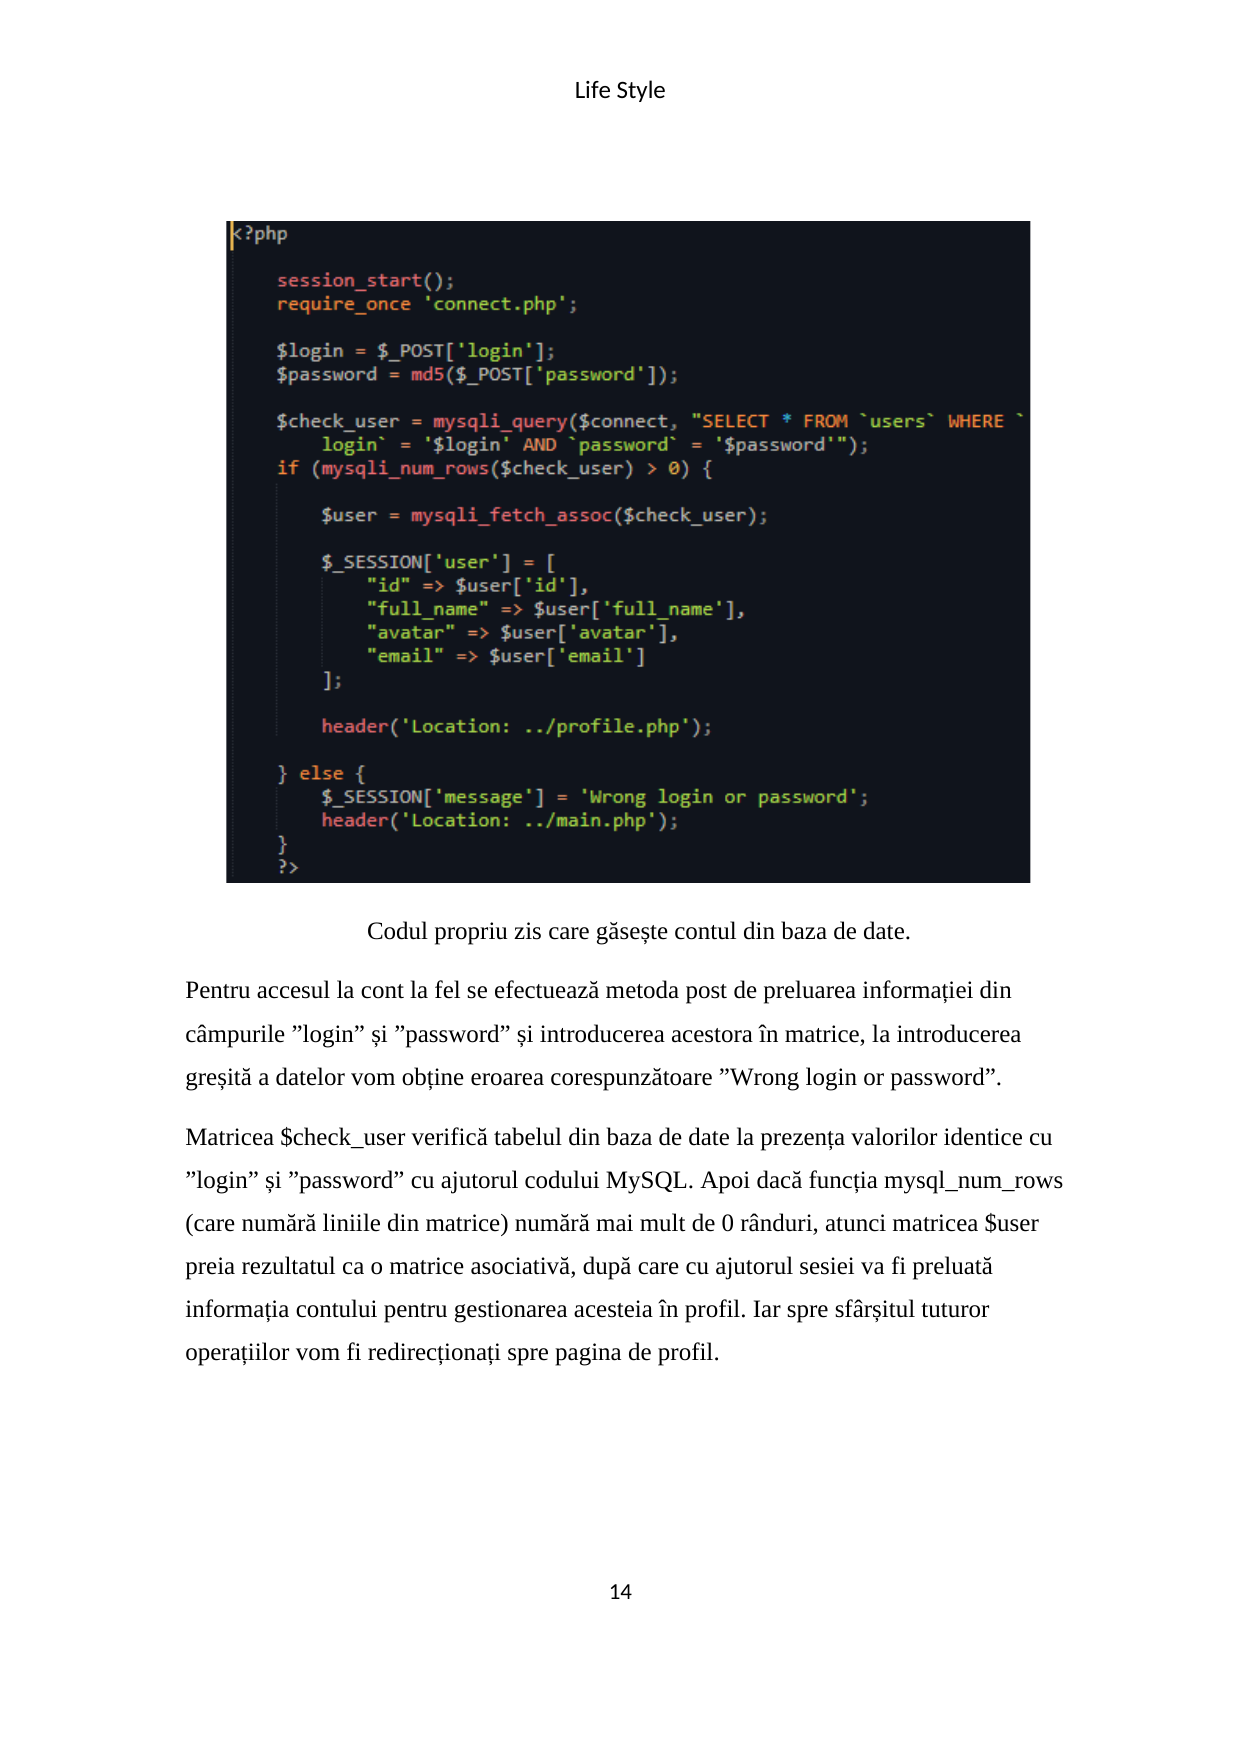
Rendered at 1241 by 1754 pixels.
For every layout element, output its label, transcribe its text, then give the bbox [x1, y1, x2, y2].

text Matricea $check_user verifică tabelul din baza de date la prezența valorilor identice cu ”login” și ”password” cu ajutorul codului MySQL. Apoi dacă funcția mysql_num_rows (care numără liniile din matrice) numără mai mult de 0 rânduri, atunci matricea $user preia rezultatul ca o matrice asociativă, după care cu ajutorul sesiei va fi preluată informația contului pentru gestionarea acesteia în profil. Iar spre sfârșitul tuturor operațiilor vom fi redirecționați spre pagina de profil. [185, 1122, 1092, 1366]
picture [226, 221, 1031, 883]
text Pentru accesul la cont la fel se efectuează metoda post de preluarea informației din câmpurile ”login” și ”password” și introducerea acestora în matrice, la introducerea greșită a datelor vom obține eroarea corespunzătoare ”Wrong login or password”. [185, 976, 1092, 1091]
text Codul propriu zis care găsește contul din baza de date. [185, 916, 1092, 944]
